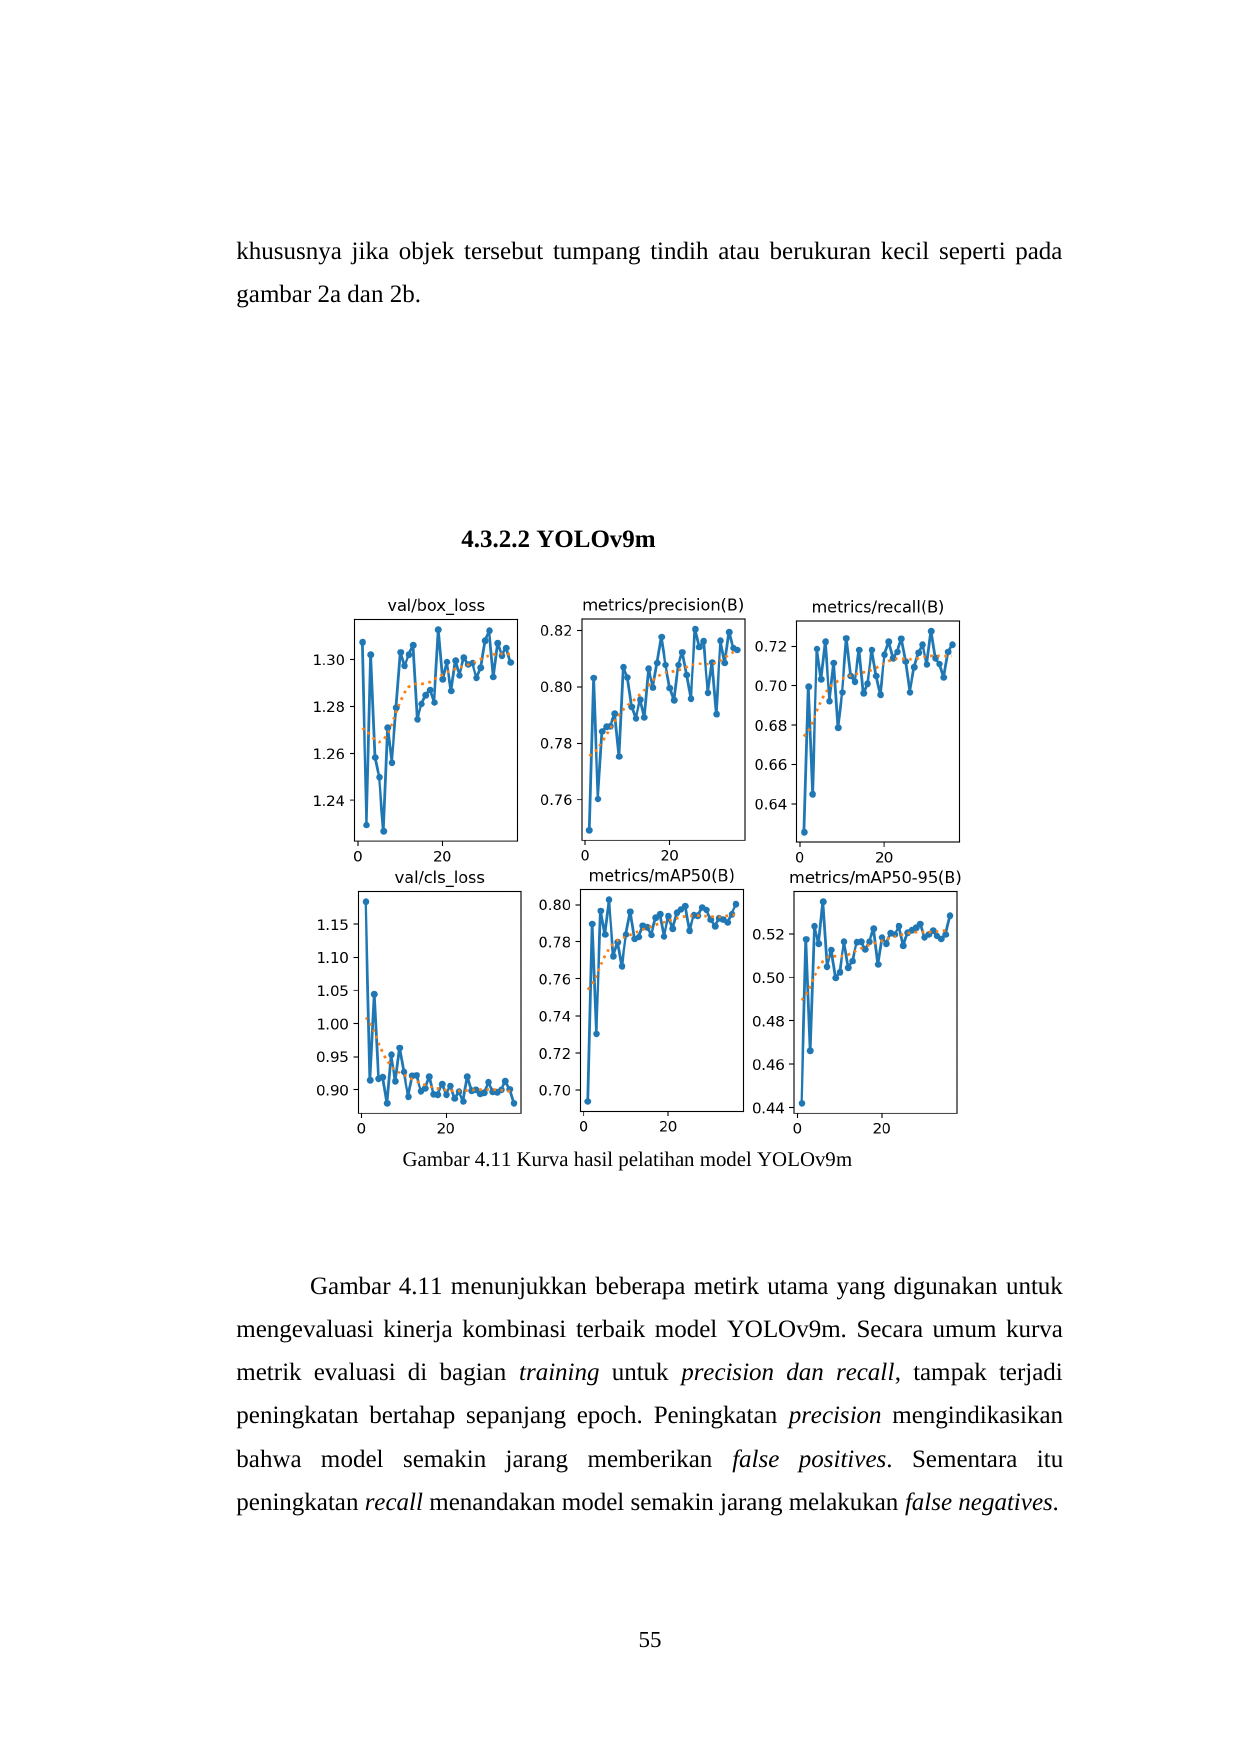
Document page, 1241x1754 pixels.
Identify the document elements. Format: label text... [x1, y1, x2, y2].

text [236, 236, 1063, 308]
picture [311, 595, 965, 1141]
text Gambar 4.11 menunjukkan beberapa metirk utama yang digunakan untuk mengevaluasi kinerja kombinasi terbaik model YOLOv9m. Secara umum kurva metrik evaluasi di bagian training untuk precision dan recall, tampak terjadi peningkatan bertahap sepanjang epoch. Peningkatan precision mengindikasikan bahwa model semakin jarang memberikan false positives. Sementara itu peningkatan recall menandakan model semakin jarang melakukan false negatives. [236, 1271, 1063, 1516]
subtitle 4.3.2.2 YOLOv9m [386, 524, 1063, 553]
